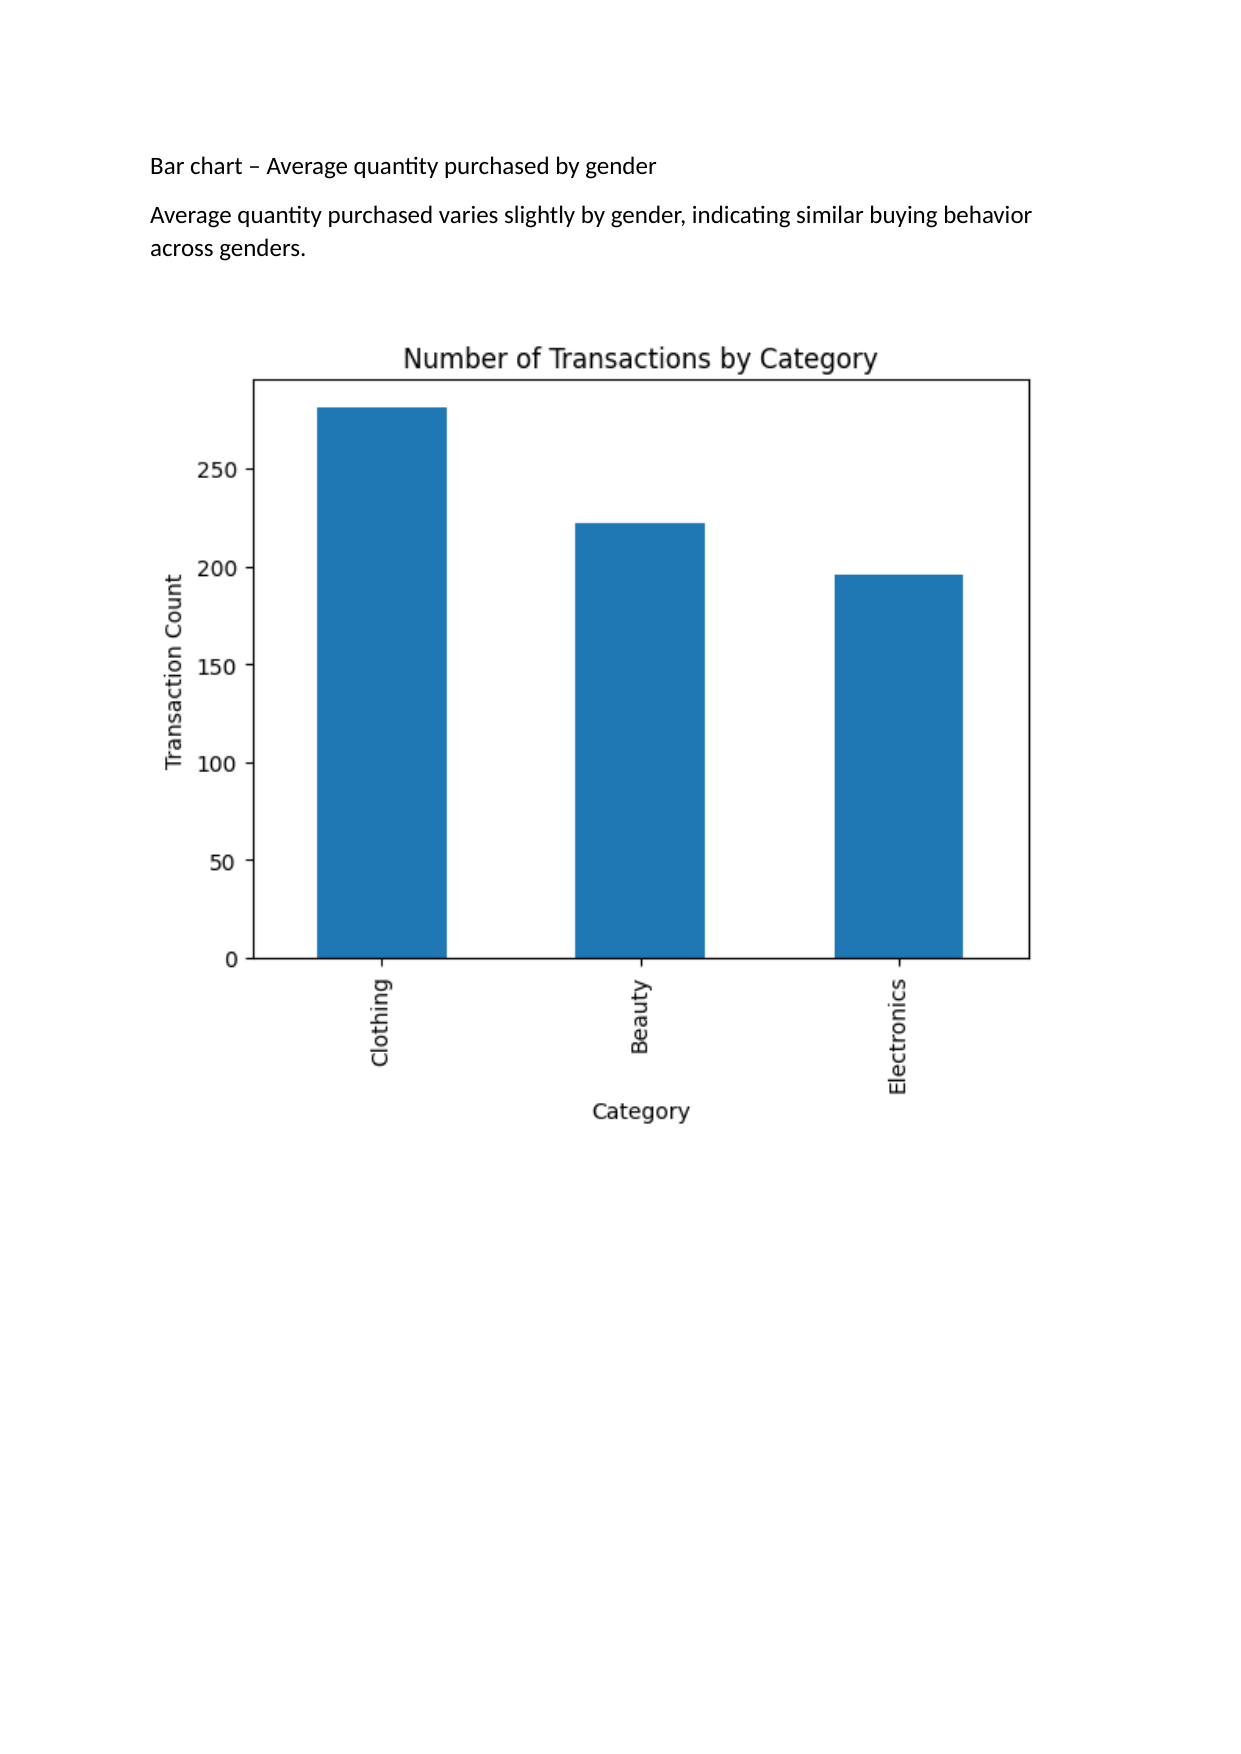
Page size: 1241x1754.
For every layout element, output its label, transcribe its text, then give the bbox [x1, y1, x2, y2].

text Bar chart – Average quantity purchased by gender [150, 150, 1090, 181]
text Average quantity purchased varies slightly by gender, indicating similar buying behavior across genders. [150, 199, 1090, 263]
picture [150, 331, 1043, 1138]
